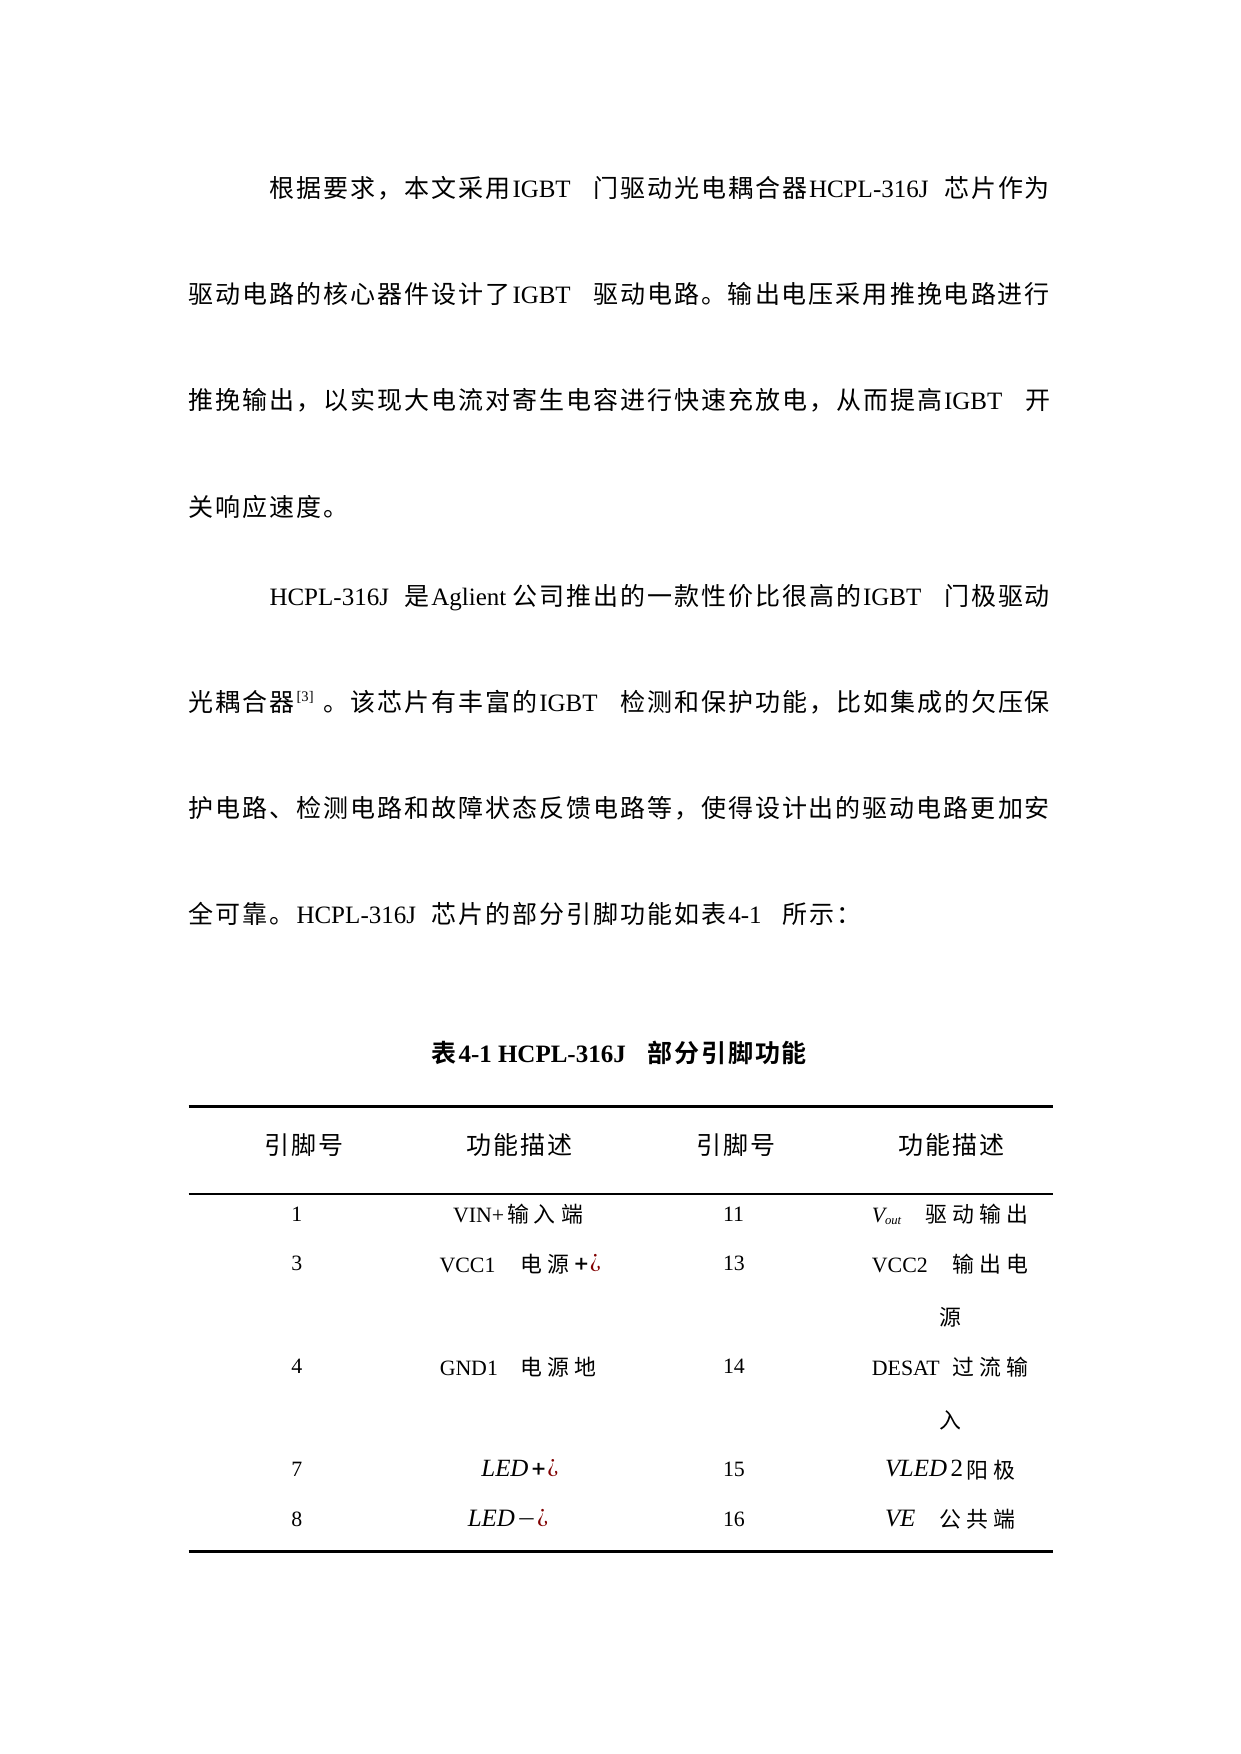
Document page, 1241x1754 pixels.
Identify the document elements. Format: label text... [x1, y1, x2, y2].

table_cell [405, 1500, 621, 1550]
table_cell 11 [621, 1195, 837, 1245]
text 根据要求，本文采用IGBT门驱动光电耦合器HCPL-316J芯片作为驱动电路的核心器件设计了IGBT驱动电路。输出电压采用推挽电路进行推挽输出，以实现大电流对寄生电容进行快速充放电，从而提高IGBT开关响应速度。 [188, 151, 1052, 541]
table_cell 4 [189, 1348, 404, 1451]
table_cell 阳极 [837, 1451, 1053, 1500]
table_header 功能描述 [837, 1108, 1053, 1193]
table_cell 16 [621, 1500, 837, 1550]
table_header 功能描述 [405, 1108, 621, 1193]
table_cell VCC2输出电源 [837, 1245, 1053, 1348]
table_cell 14 [621, 1348, 837, 1451]
table_cell GND1电源地 [405, 1348, 621, 1451]
table_cell DESAT过流输入 [837, 1348, 1053, 1451]
text HCPL-316J是Aglient公司推出的一款性价比很高的IGBT门极驱动光耦合器[3]。该芯片有丰富的IGBT检测和保护功能，比如集成的欠压保护电路、检测电路和故障状态反馈电路等，使得设计出的驱动电路更加安全可靠。HCPL-316J芯片的部分引脚功能如表4-1所示： [188, 559, 1052, 948]
table_cell 15 [621, 1451, 837, 1500]
table_cell Vout驱动输出 [837, 1195, 1053, 1245]
table_cell 8 [189, 1500, 404, 1550]
text 表4-1 HCPL-316J部分引脚功能 [188, 1016, 1052, 1087]
table_cell 公共端 [837, 1500, 1053, 1550]
table_cell VIN+输入端 [405, 1195, 621, 1245]
table_cell [405, 1451, 621, 1500]
table_header 引脚号 [189, 1108, 404, 1193]
table_cell 1 [189, 1195, 404, 1245]
table_cell 3 [189, 1245, 404, 1348]
table_cell 7 [189, 1451, 404, 1500]
table_header 引脚号 [621, 1108, 837, 1193]
table_cell VCC1电源 [405, 1245, 621, 1348]
table_cell 13 [621, 1245, 837, 1348]
